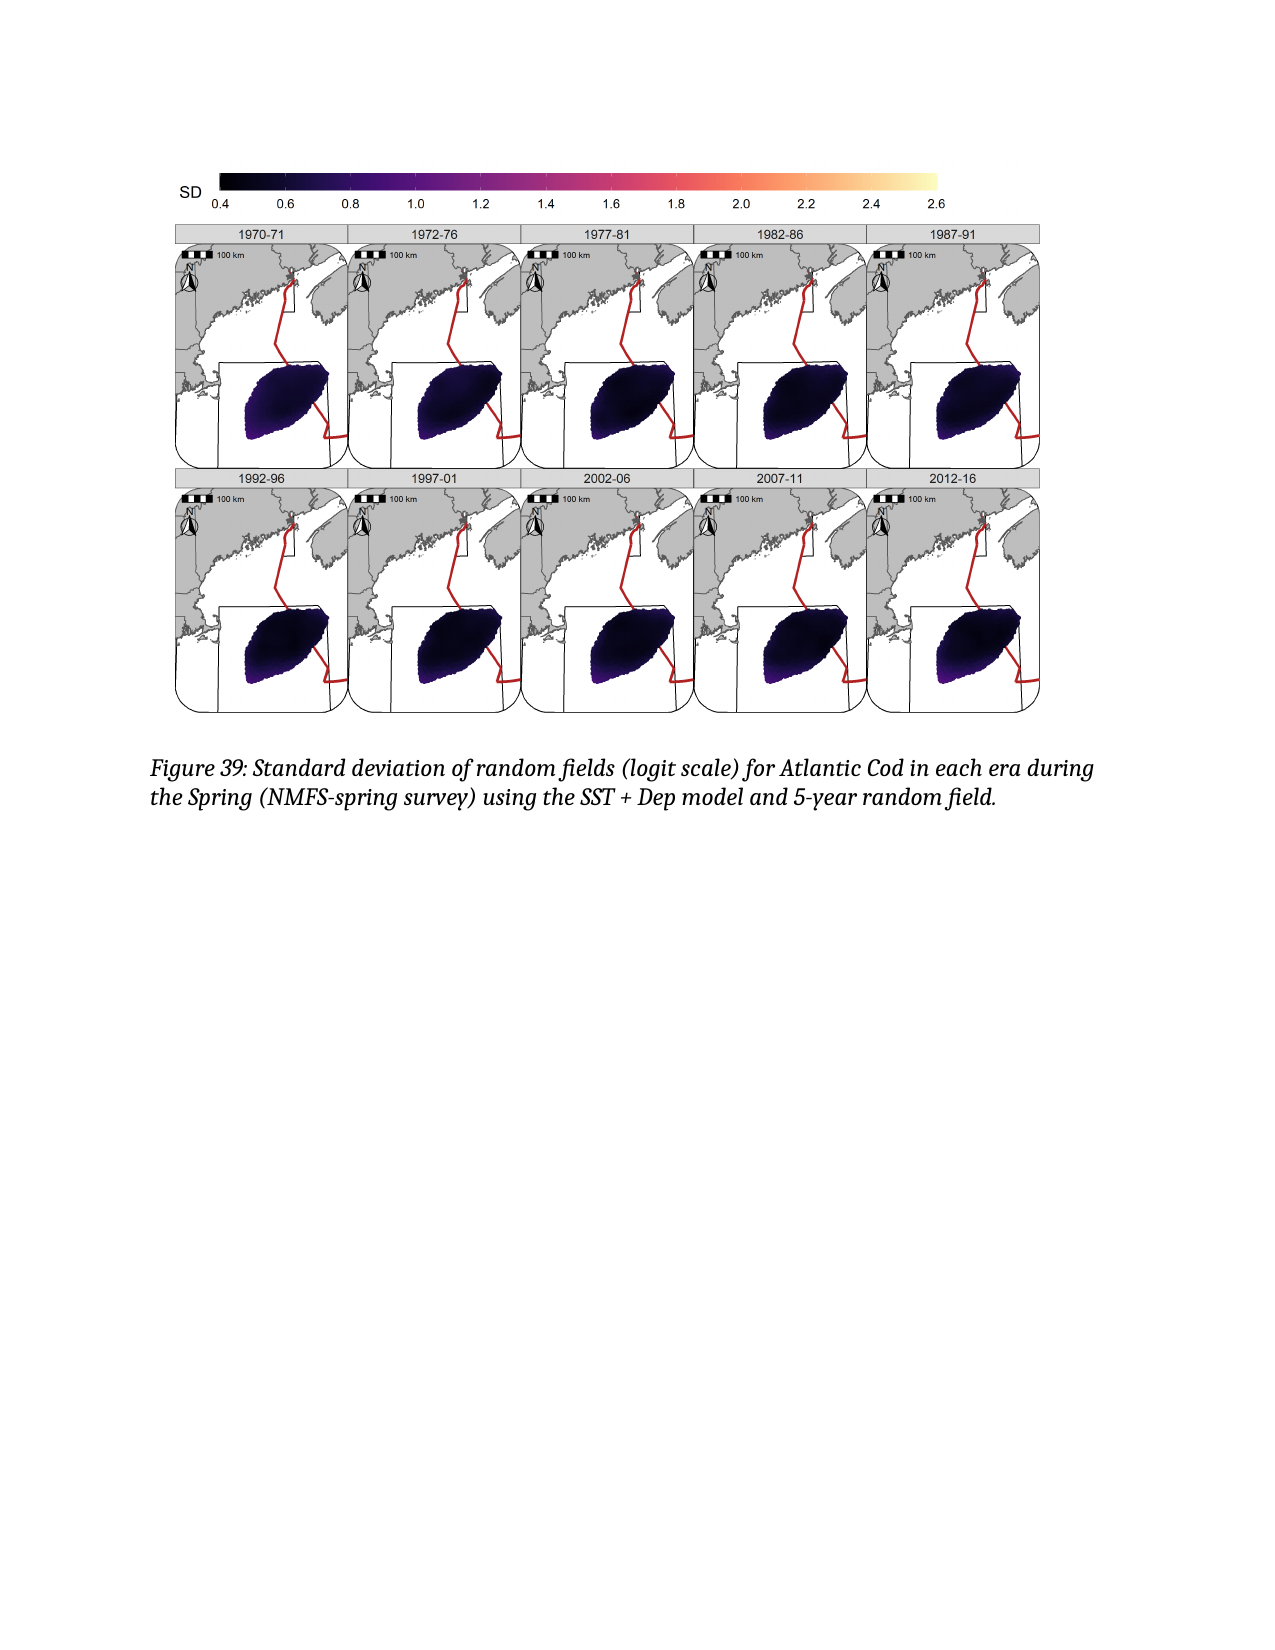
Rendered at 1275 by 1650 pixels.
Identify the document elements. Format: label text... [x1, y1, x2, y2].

picture [168, 150, 1044, 734]
text Figure 39: Standard deviation of random fields (logit scale) for Atlantic Cod in each era during the Spring (NMFS-spring survey) using the SST + Dep model and 5-year random field. [150, 754, 1125, 812]
